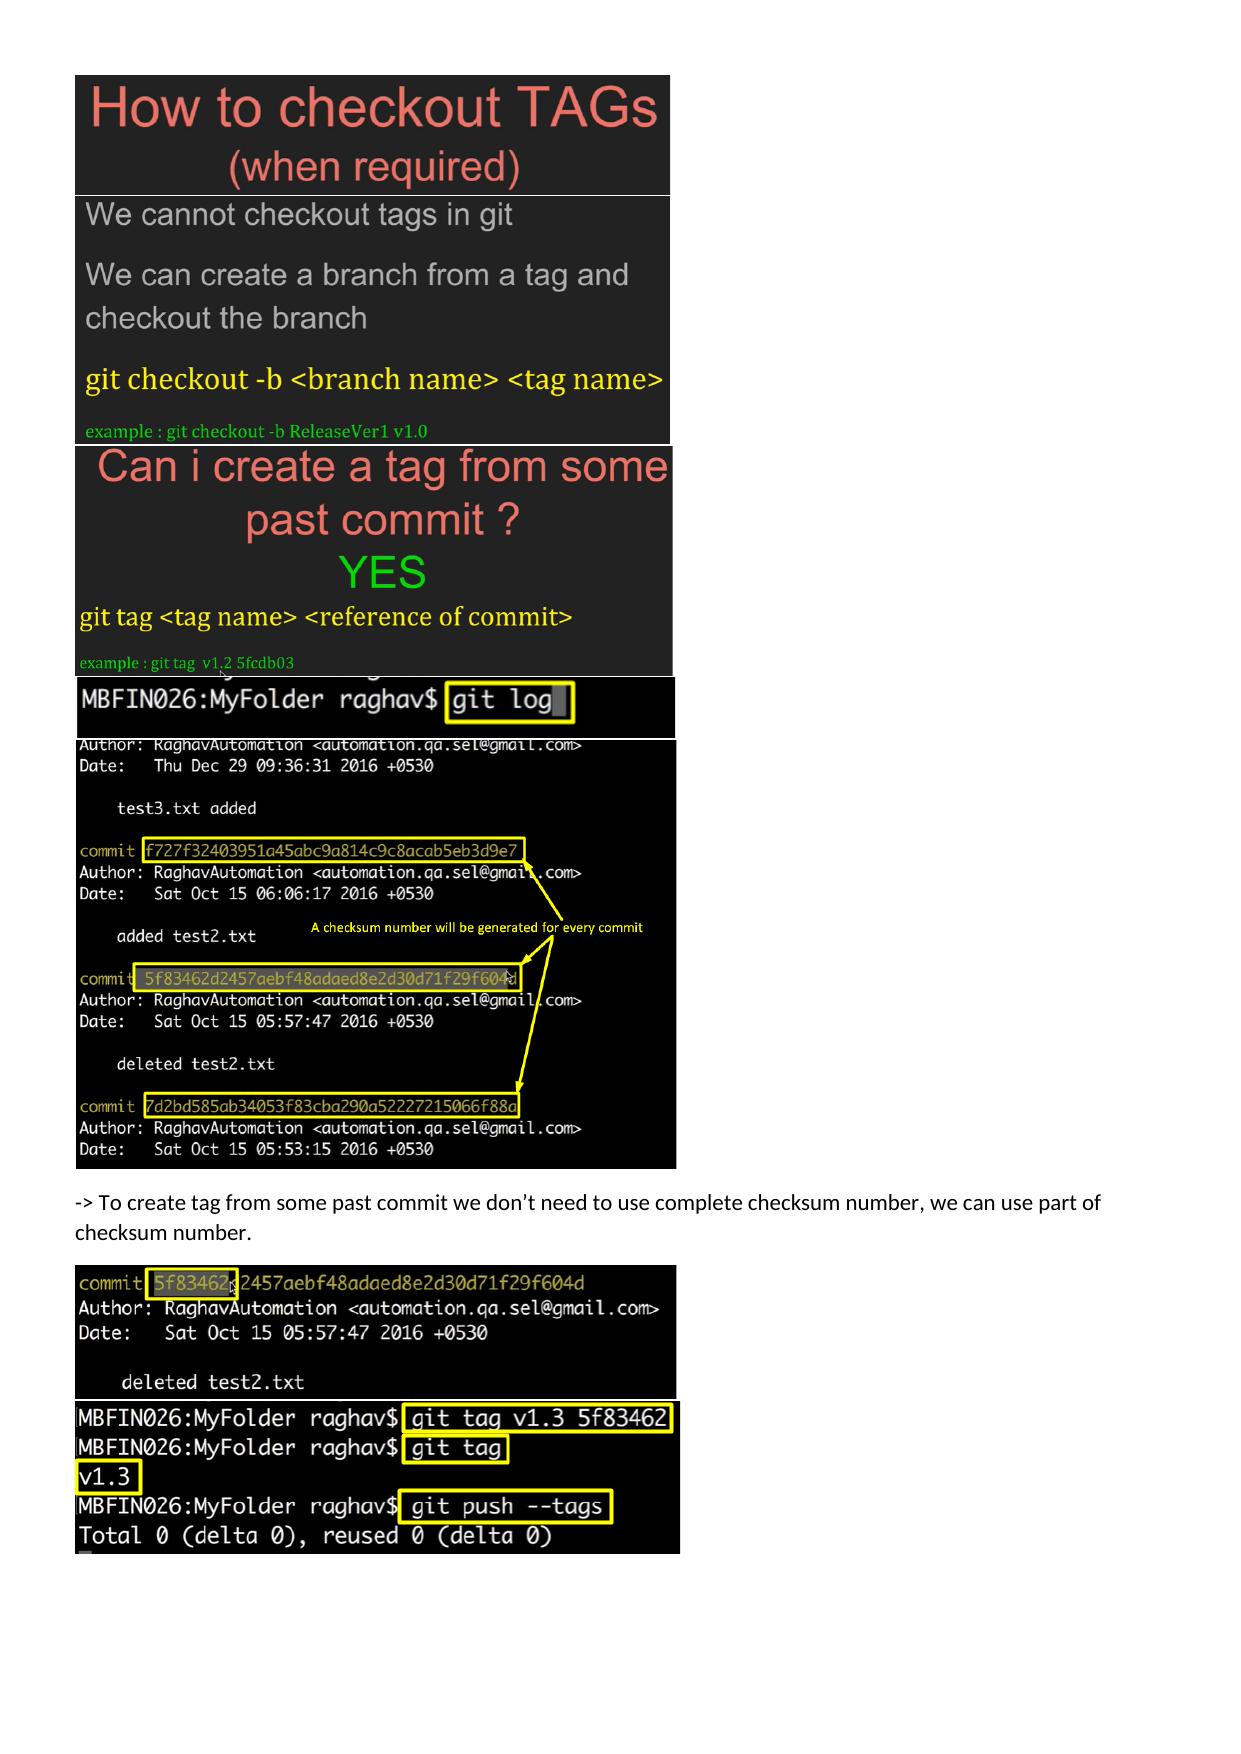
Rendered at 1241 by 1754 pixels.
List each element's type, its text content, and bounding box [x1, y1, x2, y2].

picture [75, 196, 670, 444]
picture [75, 446, 673, 676]
picture [75, 739, 677, 1169]
picture [75, 1265, 677, 1399]
picture [75, 677, 675, 738]
text -> To create tag from some past commit we don’t need to use complete checksum number, we can use part of checksum number. [75, 1188, 1165, 1246]
picture [75, 1401, 680, 1554]
picture [75, 75, 671, 195]
